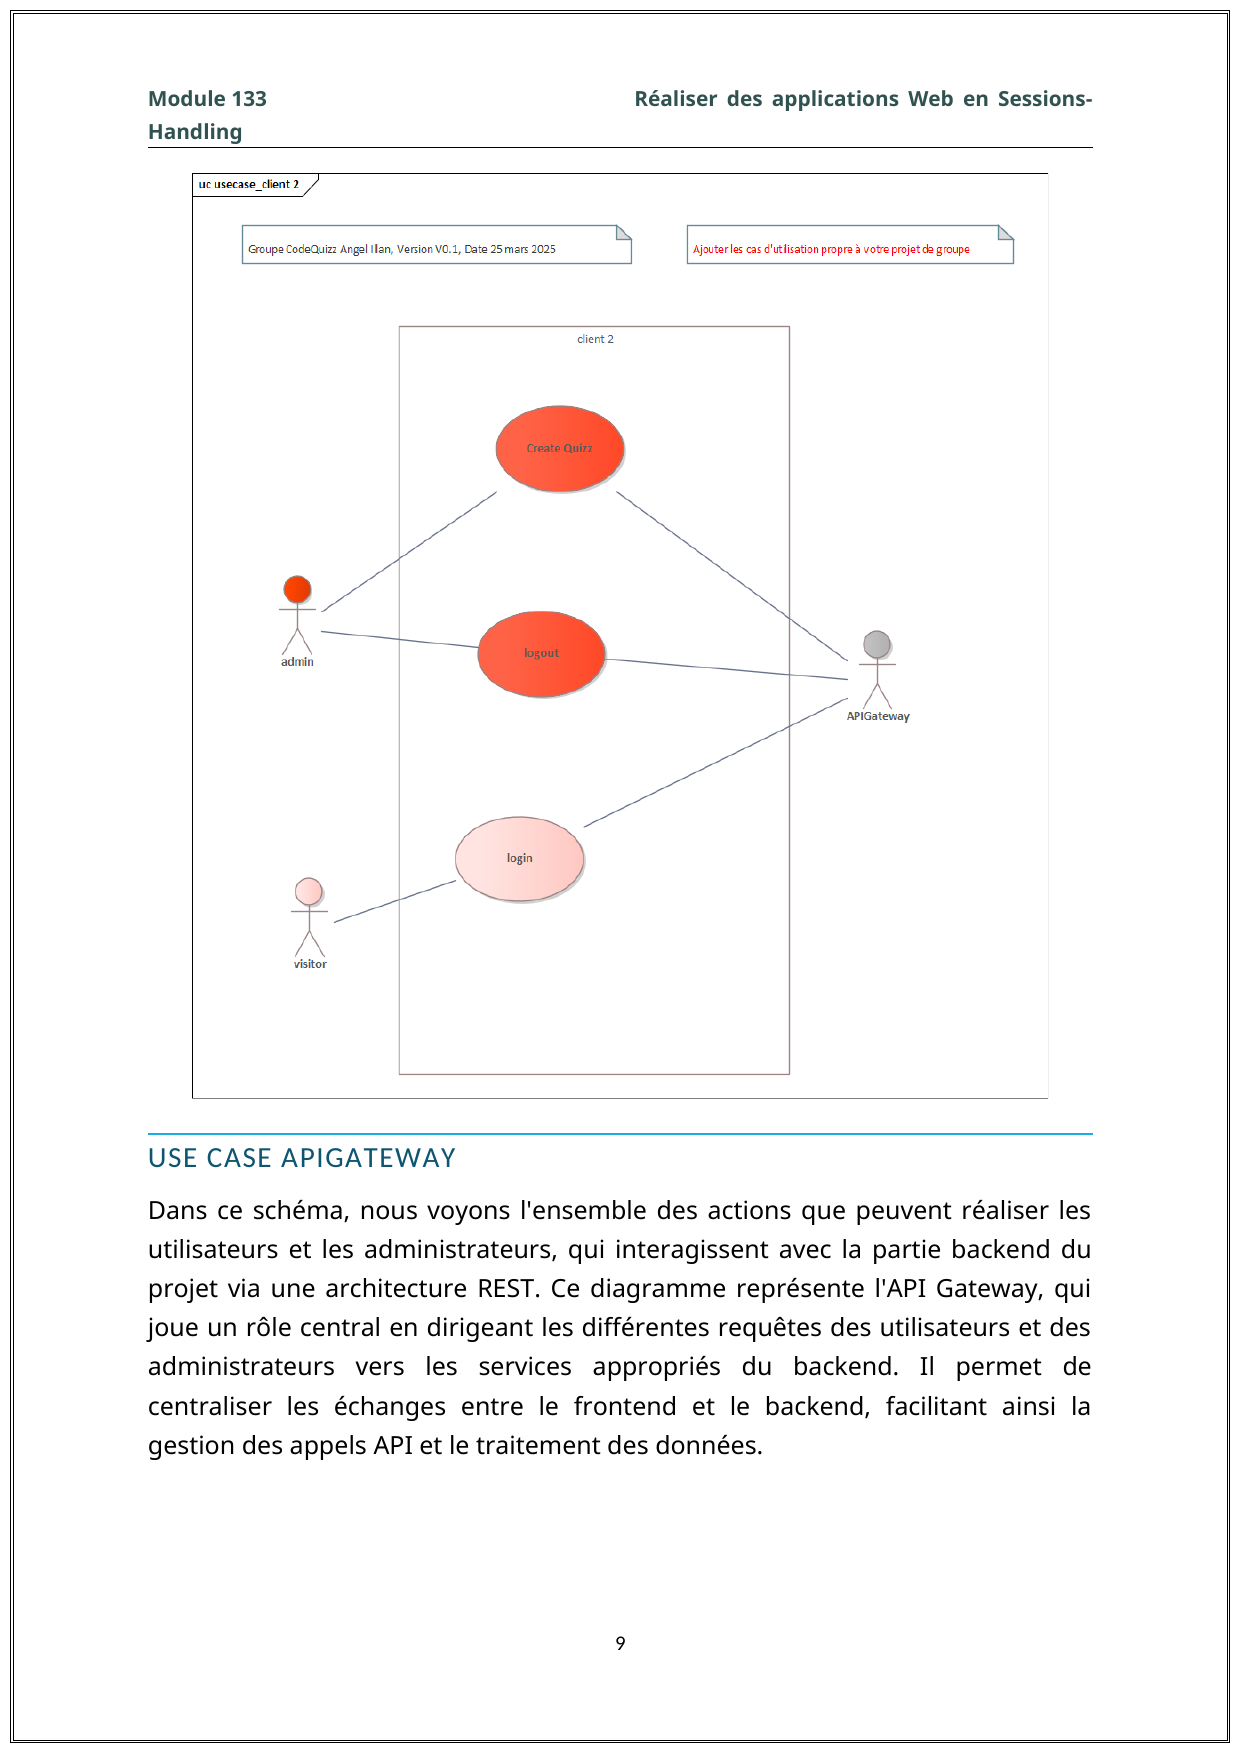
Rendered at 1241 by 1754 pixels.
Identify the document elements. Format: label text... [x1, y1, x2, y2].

picture [192, 172, 1049, 1099]
text Dans ce schéma, nous voyons l'ensemble des actions que peuvent réaliser les utilisateurs et les administrateurs, qui interagissent avec la partie backend du projet via une architecture REST. Ce diagramme représente l'API Gateway, qui joue un rôle central en dirigeant les différentes requêtes des utilisateurs et des administrateurs vers les services appropriés du backend. Il permet de centraliser les échanges entre le frontend et le backend, facilitant ainsi la gestion des appels API et le traitement des données. [148, 1192, 1093, 1461]
subtitle Use case APIGateway [148, 1135, 1093, 1174]
